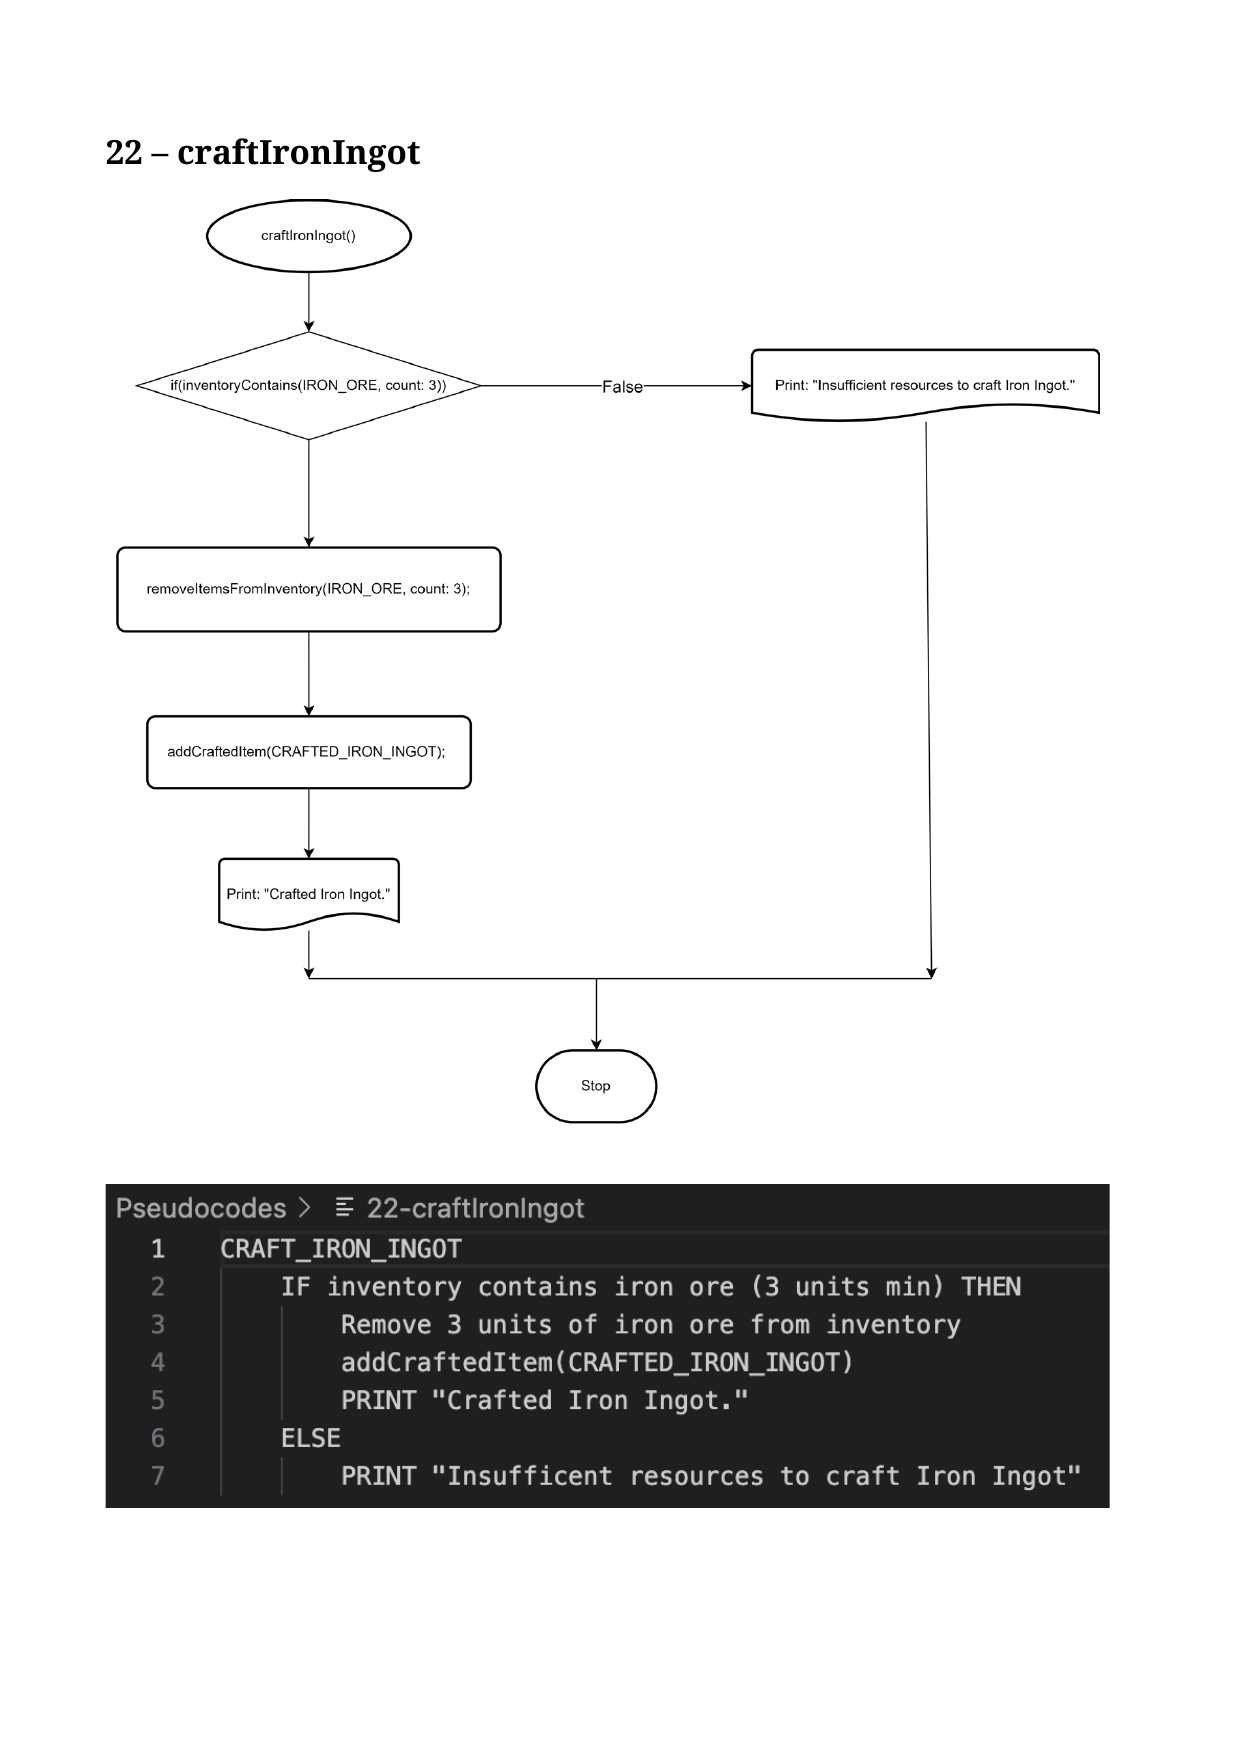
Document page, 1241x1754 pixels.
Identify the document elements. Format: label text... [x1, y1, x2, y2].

picture [105, 1184, 1110, 1508]
subtitle 22 – craftIronIngot [106, 129, 1110, 174]
picture [115, 199, 1100, 1124]
